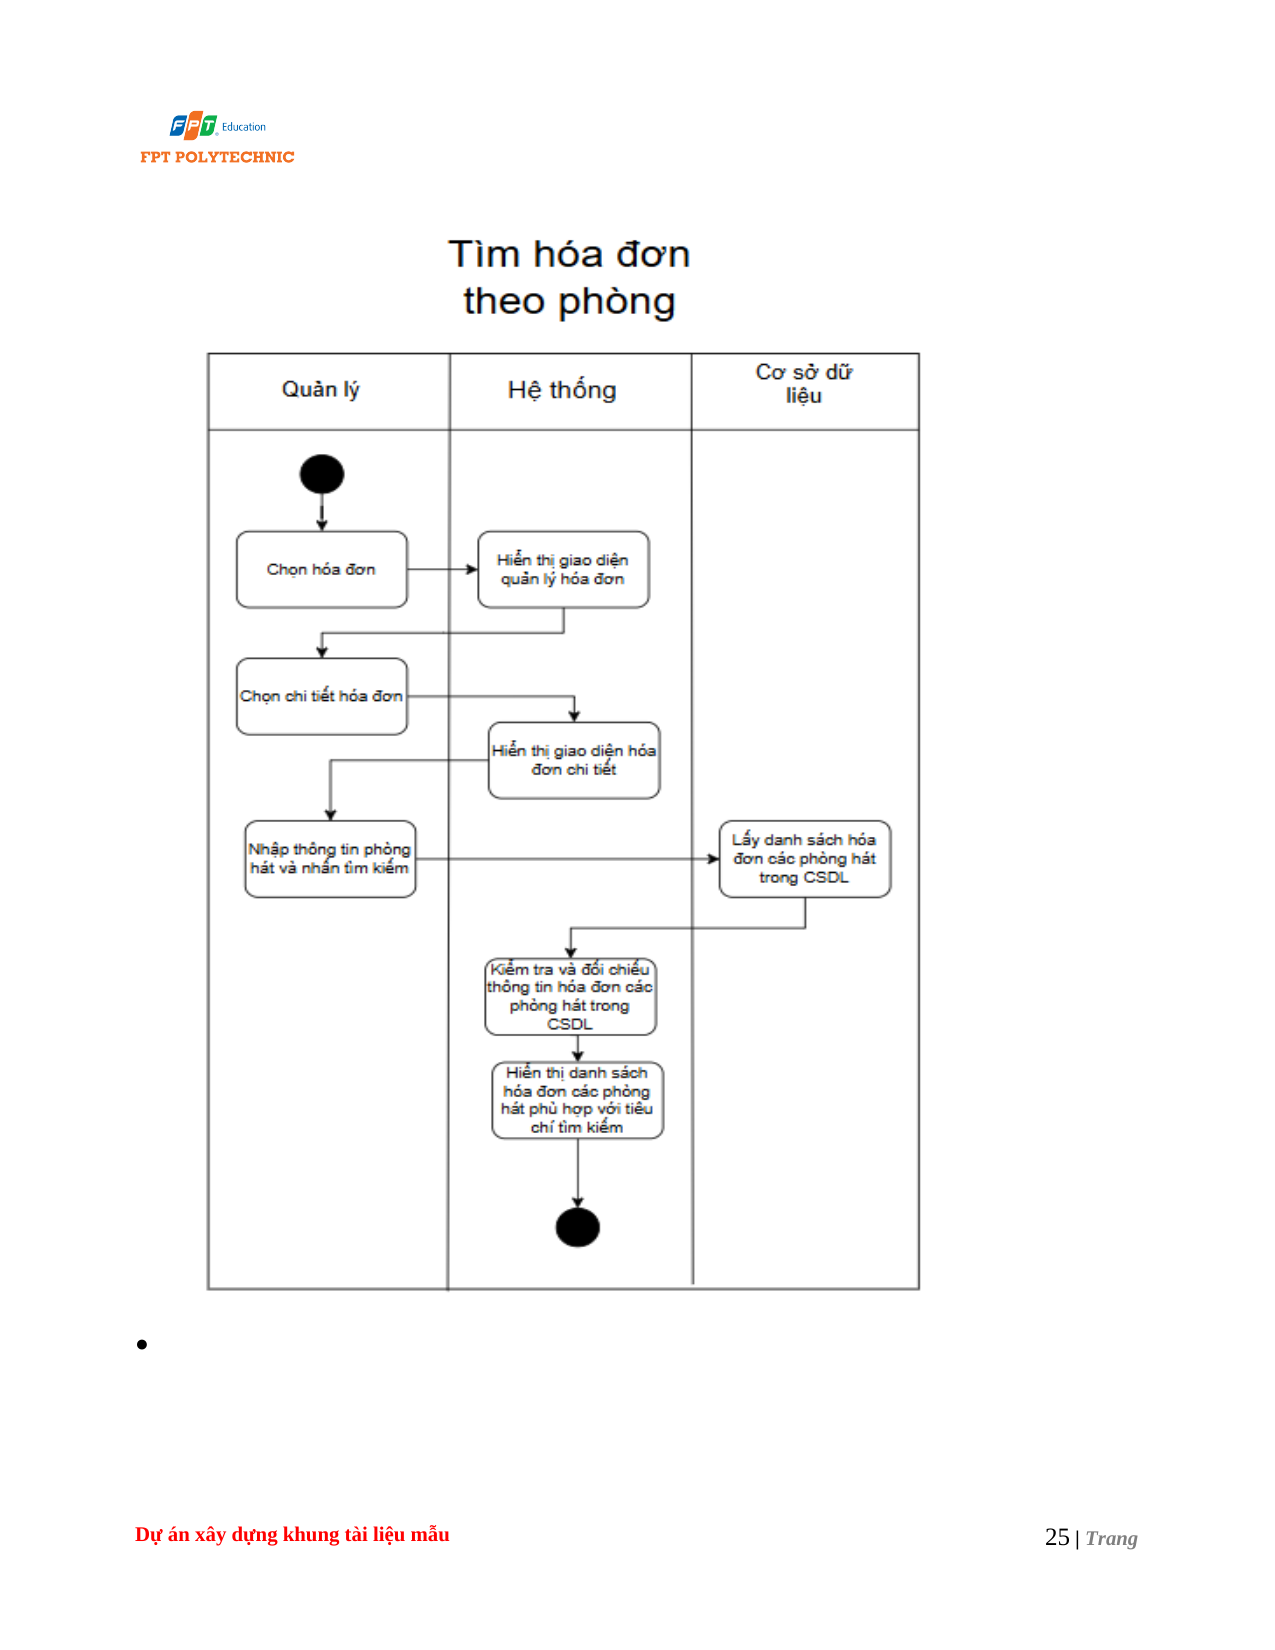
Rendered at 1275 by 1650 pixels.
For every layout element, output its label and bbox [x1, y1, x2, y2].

picture [135, 203, 1069, 1308]
picture [135, 103, 299, 175]
